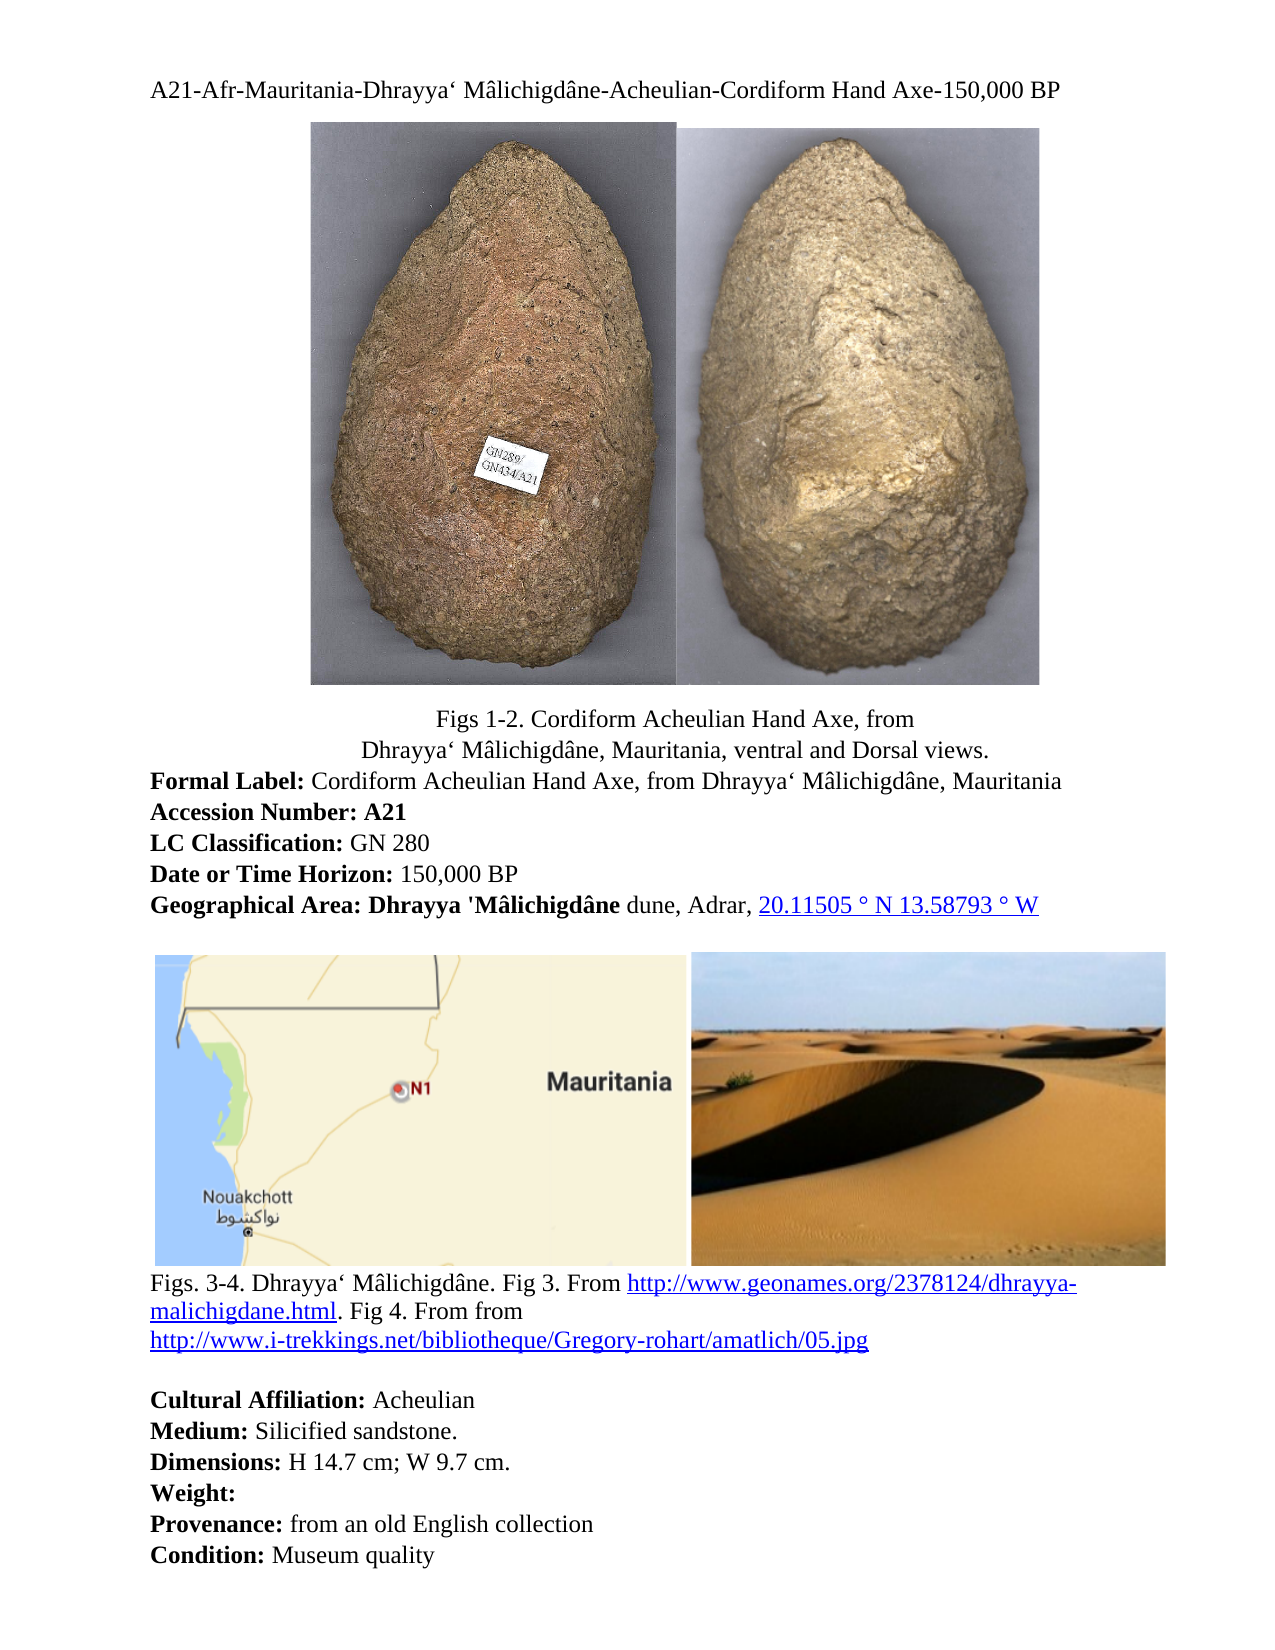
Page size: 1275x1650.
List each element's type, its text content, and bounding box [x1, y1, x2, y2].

text Medium: Silicified sandstone. [150, 1416, 1200, 1445]
picture [155, 955, 687, 1266]
text Accession Number: A21 [150, 797, 1200, 826]
text LC Classification: GN 280 [150, 828, 1200, 857]
text A21-Afr-Mauritania-Dhrayya‘ Mâlichigdâne-Acheulian-Cordiform Hand Axe-150,000 BP [150, 75, 1200, 104]
text Figs 1-2. Cordiform Acheulian Hand Axe, from [150, 704, 1200, 732]
picture [691, 952, 1166, 1266]
text Dimensions: H 14.7 cm; W 9.7 cm. Weight: [150, 1447, 1200, 1507]
picture [676, 128, 1040, 685]
text Provenance: from an old English collection [150, 1509, 1200, 1538]
text Condition: Museum quality [150, 1540, 1200, 1569]
text Geographical Area: Dhrayya 'Mâlichigdâne dune, Adrar, 20.11505 ° N 13.58793 ° W [150, 890, 1200, 919]
text Dhrayya‘ Mâlichigdâne, Mauritania, ventral and Dorsal views. [150, 735, 1200, 763]
text Figs. 3-4. Dhrayya‘ Mâlichigdâne. Fig 3. From http://www.geonames.org/2378124/dhrayya-malichigdane.html. Fig 4. From from http://www.i-trekkings.net/bibliotheque/Gregory-rohart/amatlich/05.jpg [150, 1268, 1200, 1354]
text Formal Label: Cordiform Acheulian Hand Axe, from Dhrayya‘ Mâlichigdâne, Mauritania [150, 766, 1200, 794]
text Cultural Affiliation: Acheulian [150, 1385, 1200, 1414]
text Date or Time Horizon: 150,000 BP [150, 859, 1200, 888]
